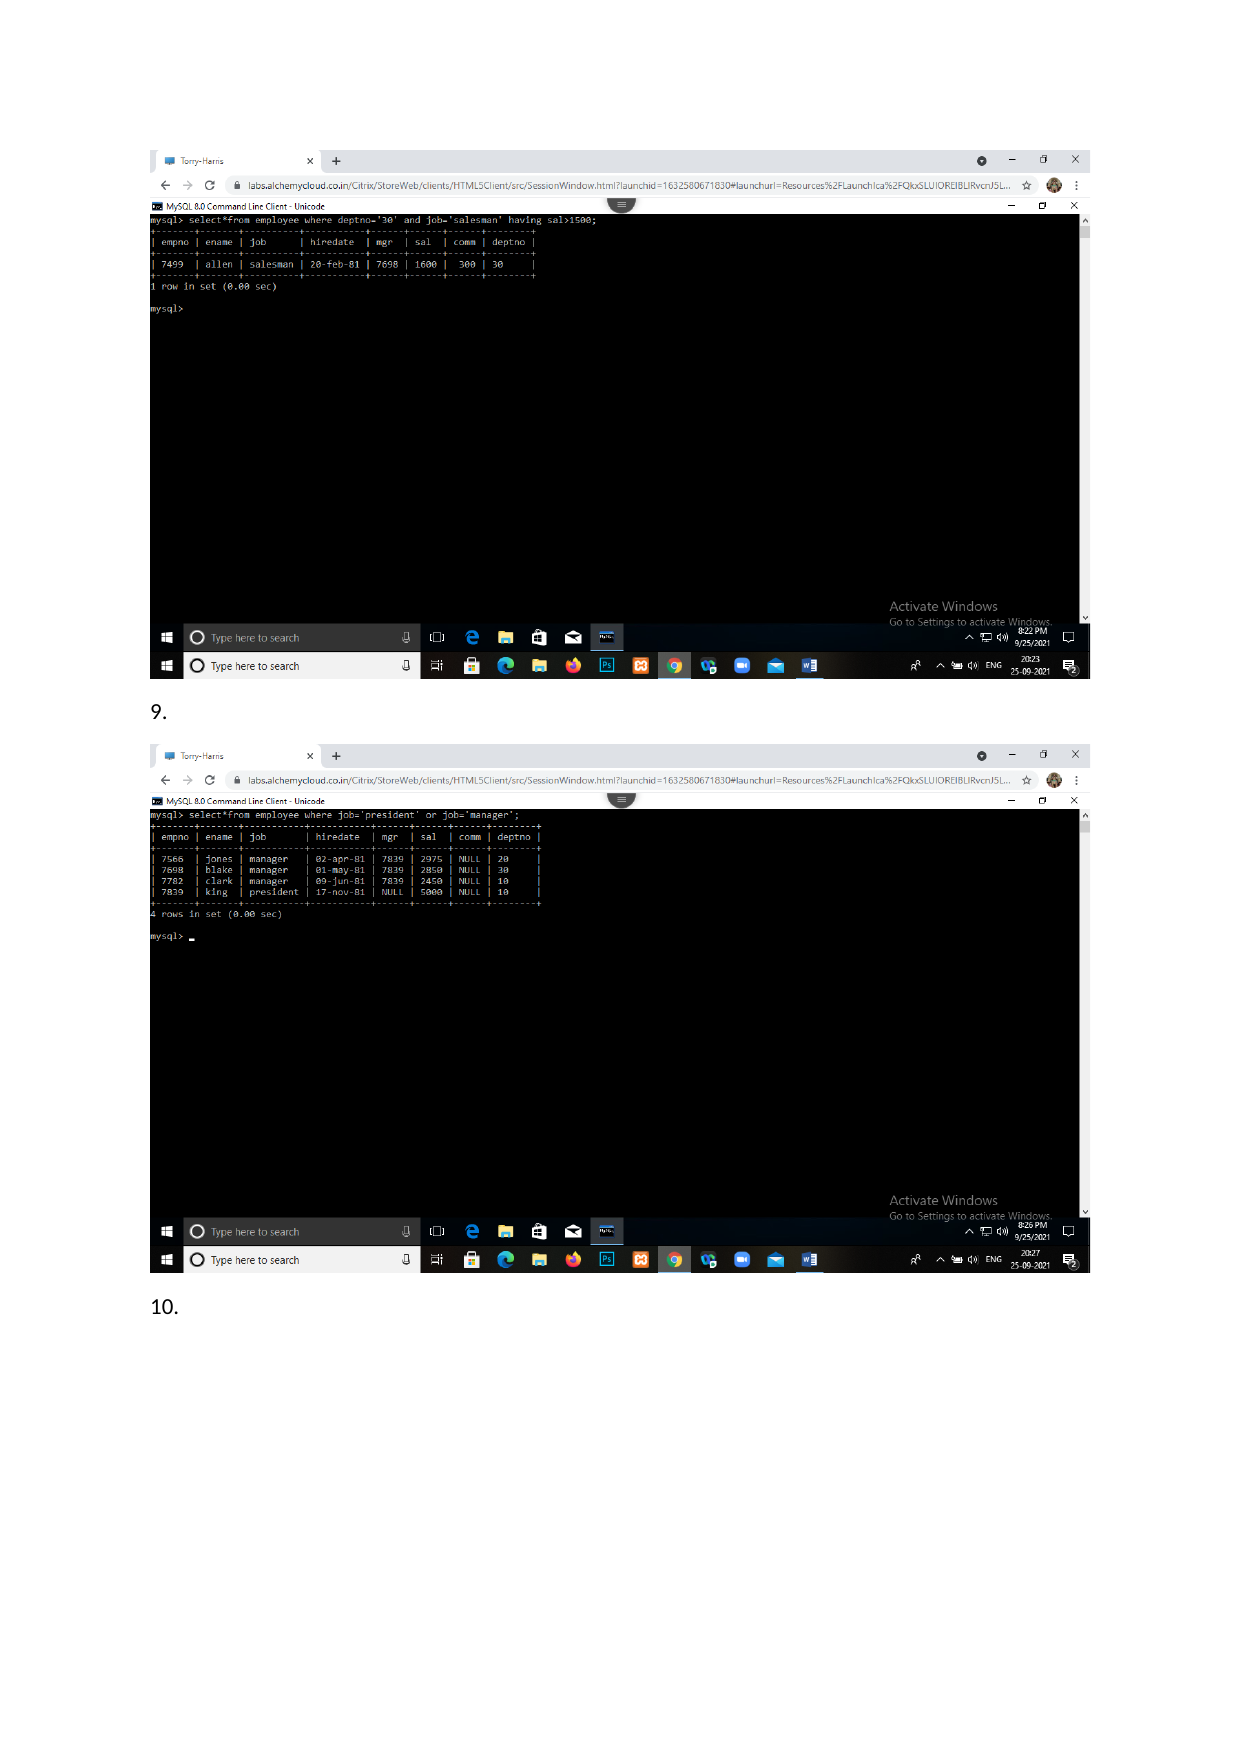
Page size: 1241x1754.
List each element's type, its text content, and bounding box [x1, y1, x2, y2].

text 10. [150, 1292, 1090, 1320]
picture [150, 744, 1091, 1273]
text 9. [150, 697, 1090, 726]
picture [150, 150, 1091, 679]
